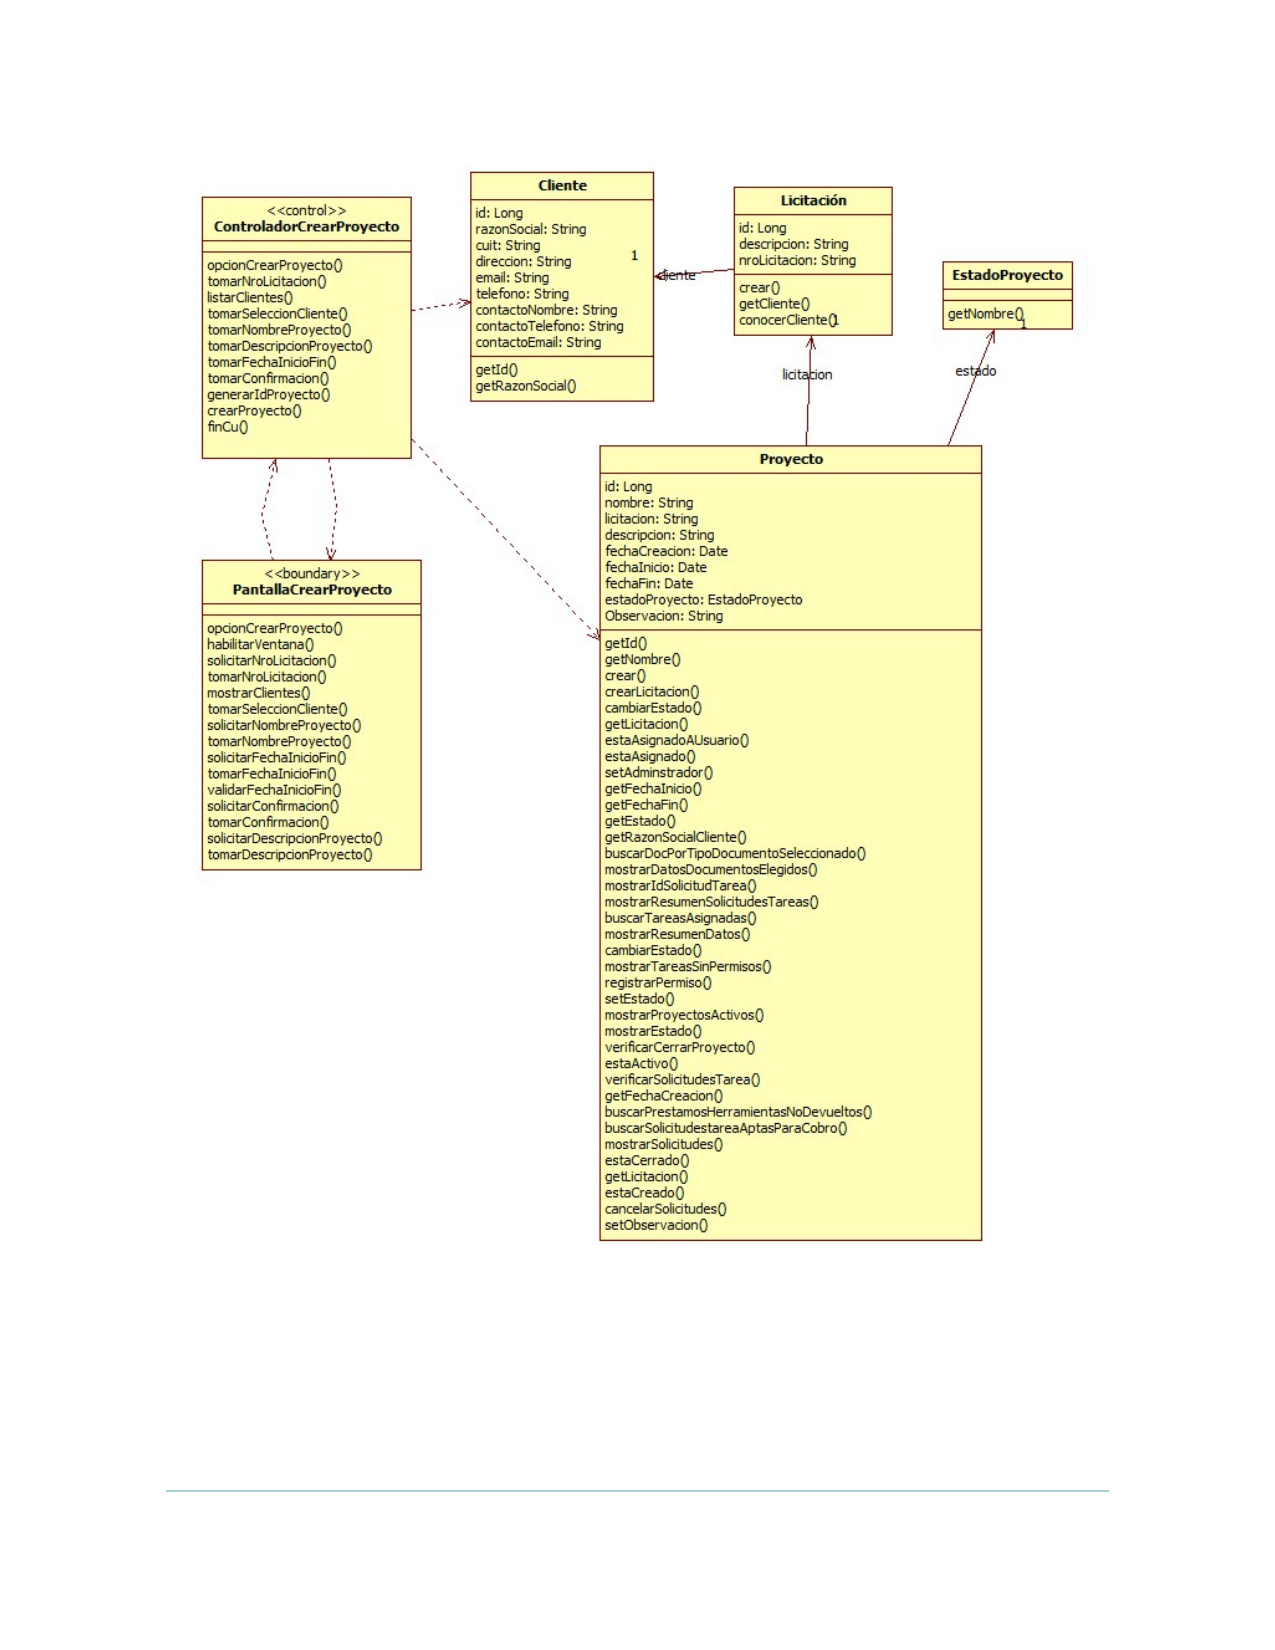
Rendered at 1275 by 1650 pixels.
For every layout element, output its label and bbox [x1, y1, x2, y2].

picture [177, 147, 1098, 1266]
